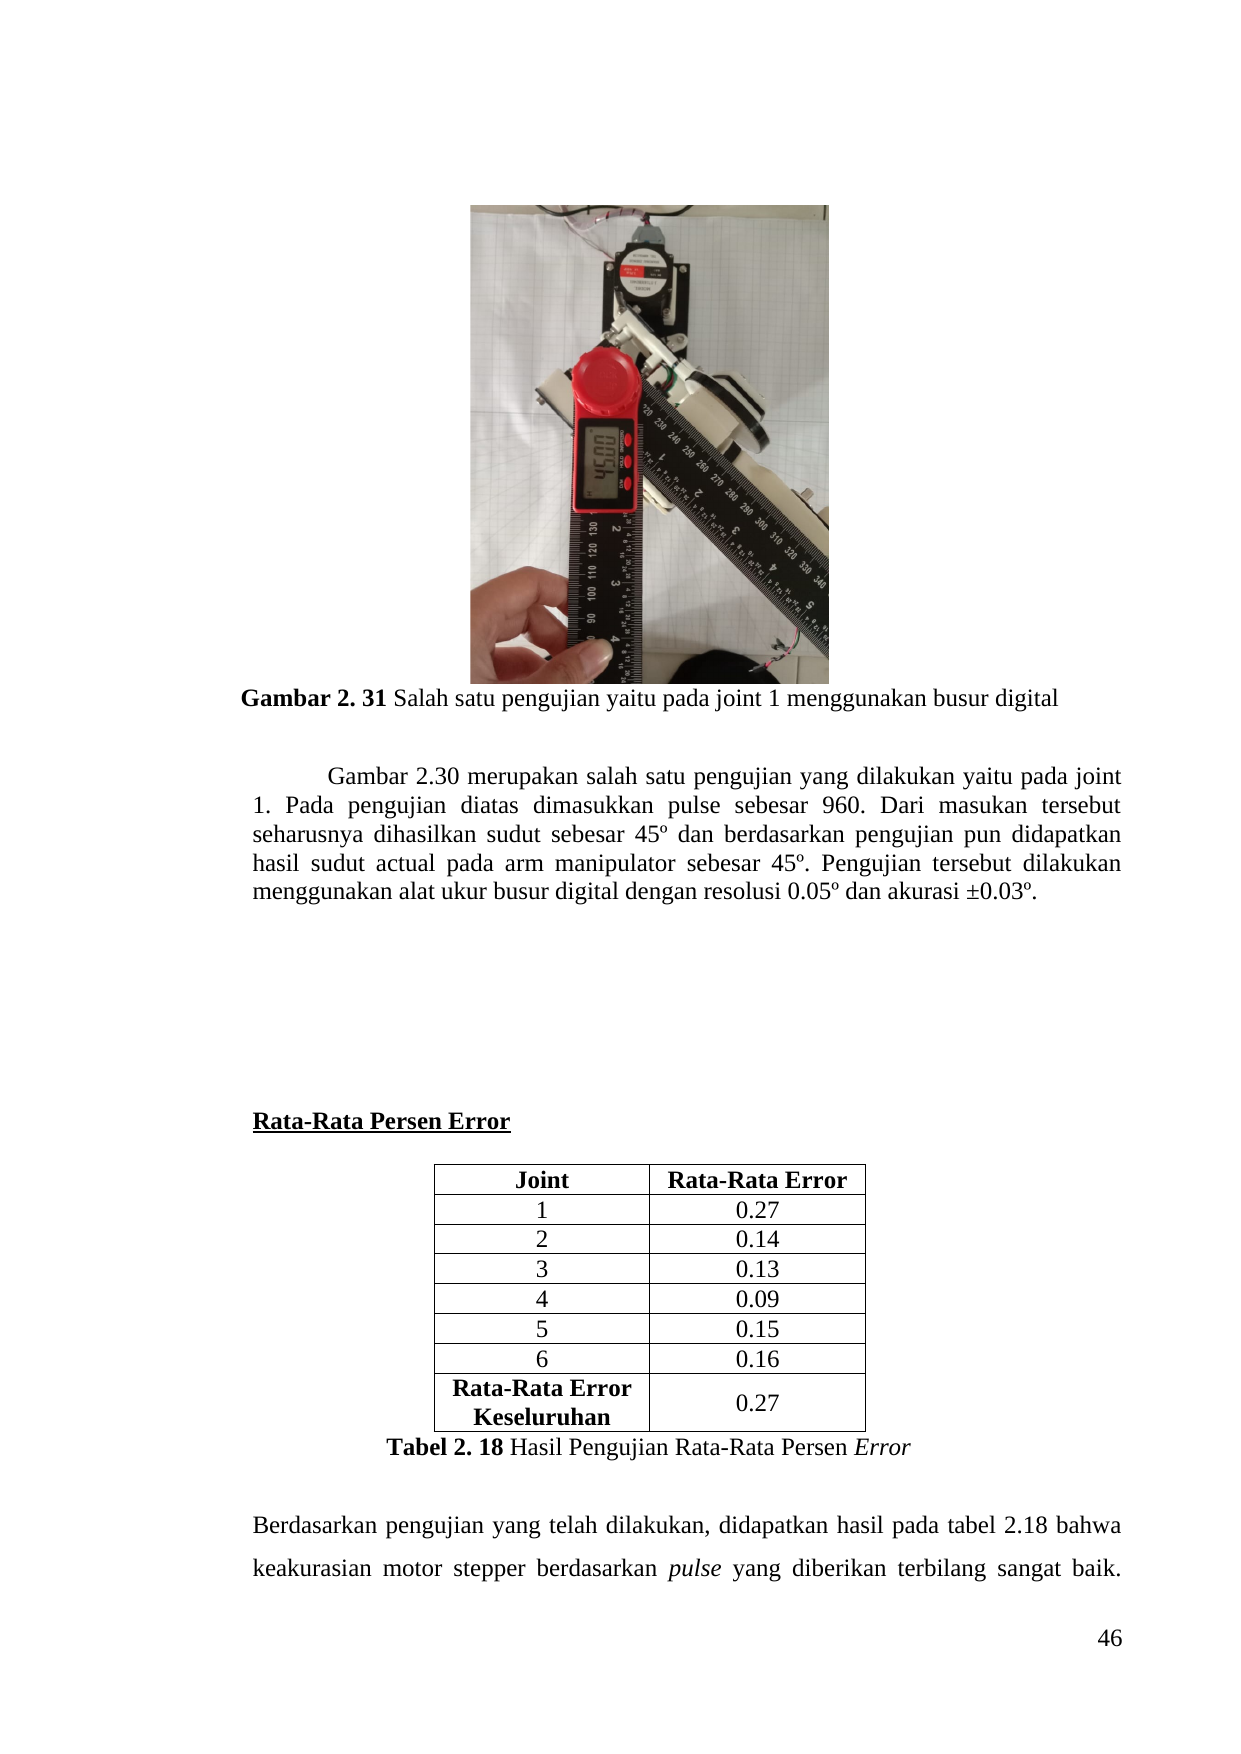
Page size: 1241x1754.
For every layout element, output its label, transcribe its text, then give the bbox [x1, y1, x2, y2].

table_cell 2 [435, 1225, 649, 1253]
table_cell 0.27 [650, 1374, 865, 1431]
table_cell 0.16 [650, 1344, 865, 1372]
table_cell Rata-Rata Error Keseluruhan [435, 1374, 649, 1431]
table_header Rata-Rata Error [650, 1165, 865, 1194]
table_cell 4 [435, 1284, 649, 1313]
table_cell 3 [435, 1254, 649, 1283]
table_cell 6 [435, 1344, 649, 1372]
table_header Joint [435, 1165, 649, 1194]
picture [470, 205, 829, 684]
table_cell 0.13 [650, 1254, 865, 1283]
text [252, 1510, 1122, 1582]
table_cell 5 [435, 1314, 649, 1343]
text Gambar 2. 31 Salah satu pengujian yaitu pada joint 1 menggunakan busur digital [177, 683, 1122, 712]
table_cell 0.14 [650, 1225, 865, 1253]
text Gambar 2.30 merupakan salah satu pengujian yang dilakukan yaitu pada joint 1. Pada pengujian diatas dimasukkan pulse sebesar 960. Dari masukan tersebut seharusnya dihasilkan sudut sebesar 45º dan berdasarkan pengujian pun didapatkan hasil sudut actual pada arm manipulator sebesar 45º. Pengujian tersebut dilakukan menggunakan alat ukur busur digital dengan resolusi 0.05º dan akurasi ±0.03º. [252, 761, 1122, 905]
text Tabel 2. 18 Hasil Pengujian Rata-Rata Persen Error [177, 1432, 1122, 1461]
table_cell 0.09 [650, 1284, 865, 1313]
table_cell 0.15 [650, 1314, 865, 1343]
table_cell 0.27 [650, 1195, 865, 1223]
text Rata-Rata Persen Error [177, 1106, 1122, 1135]
table_cell 1 [435, 1195, 649, 1223]
